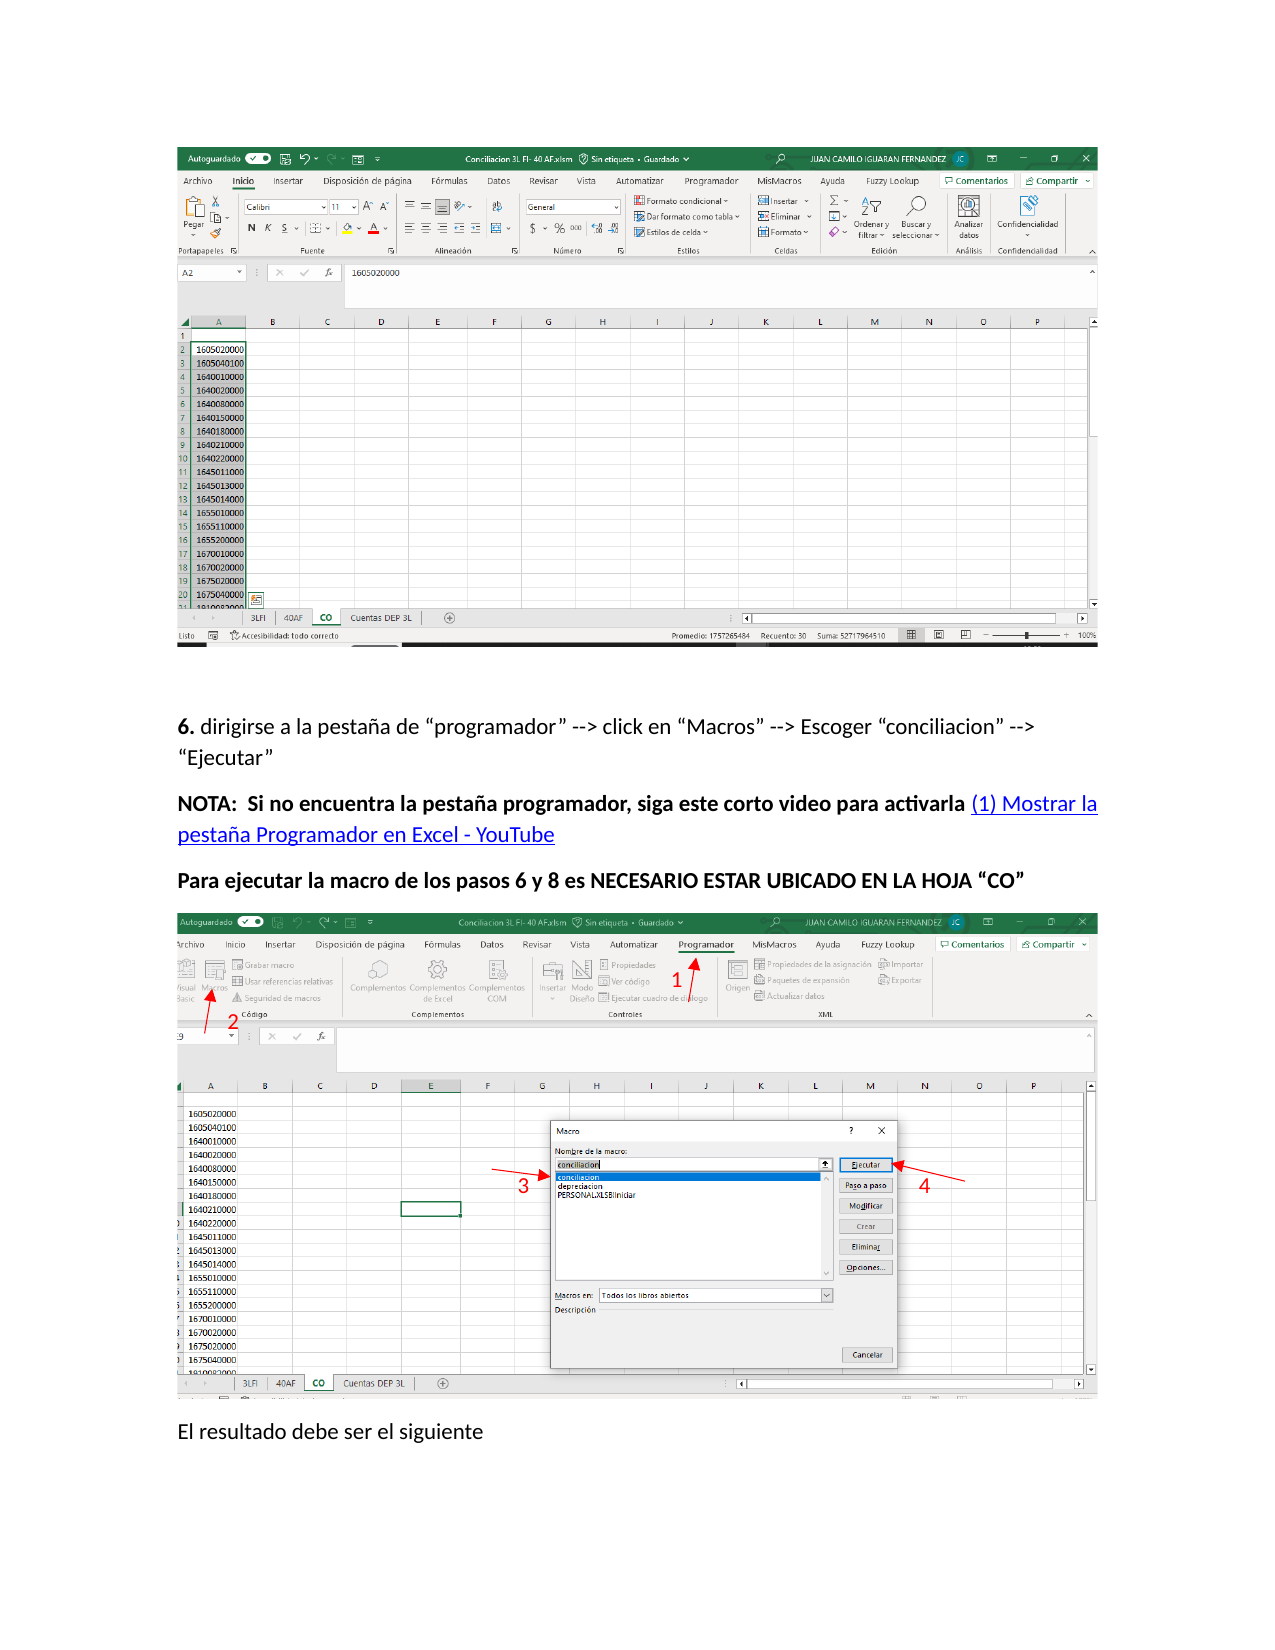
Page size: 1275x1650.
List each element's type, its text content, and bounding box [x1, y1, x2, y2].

text Para ejecutar la macro de los pasos 6 y 8 es NECESARIO ESTAR UBICADO EN LA HOJA “CO” [177, 867, 1098, 894]
text 6. dirigirse a la pestaña de “programador” --> click en “Macros” --> Escoger “conciliacion” --> “Ejecutar” [177, 712, 1098, 771]
text El resultado debe ser el siguiente [177, 1417, 1098, 1446]
text NOTA: Si no encuentra la pestaña programador, siga este corto video para activarla (1) Mostrar la pestaña Programador en Excel - YouTube [177, 789, 1098, 848]
picture [177, 913, 1098, 1399]
picture [177, 147, 1098, 647]
